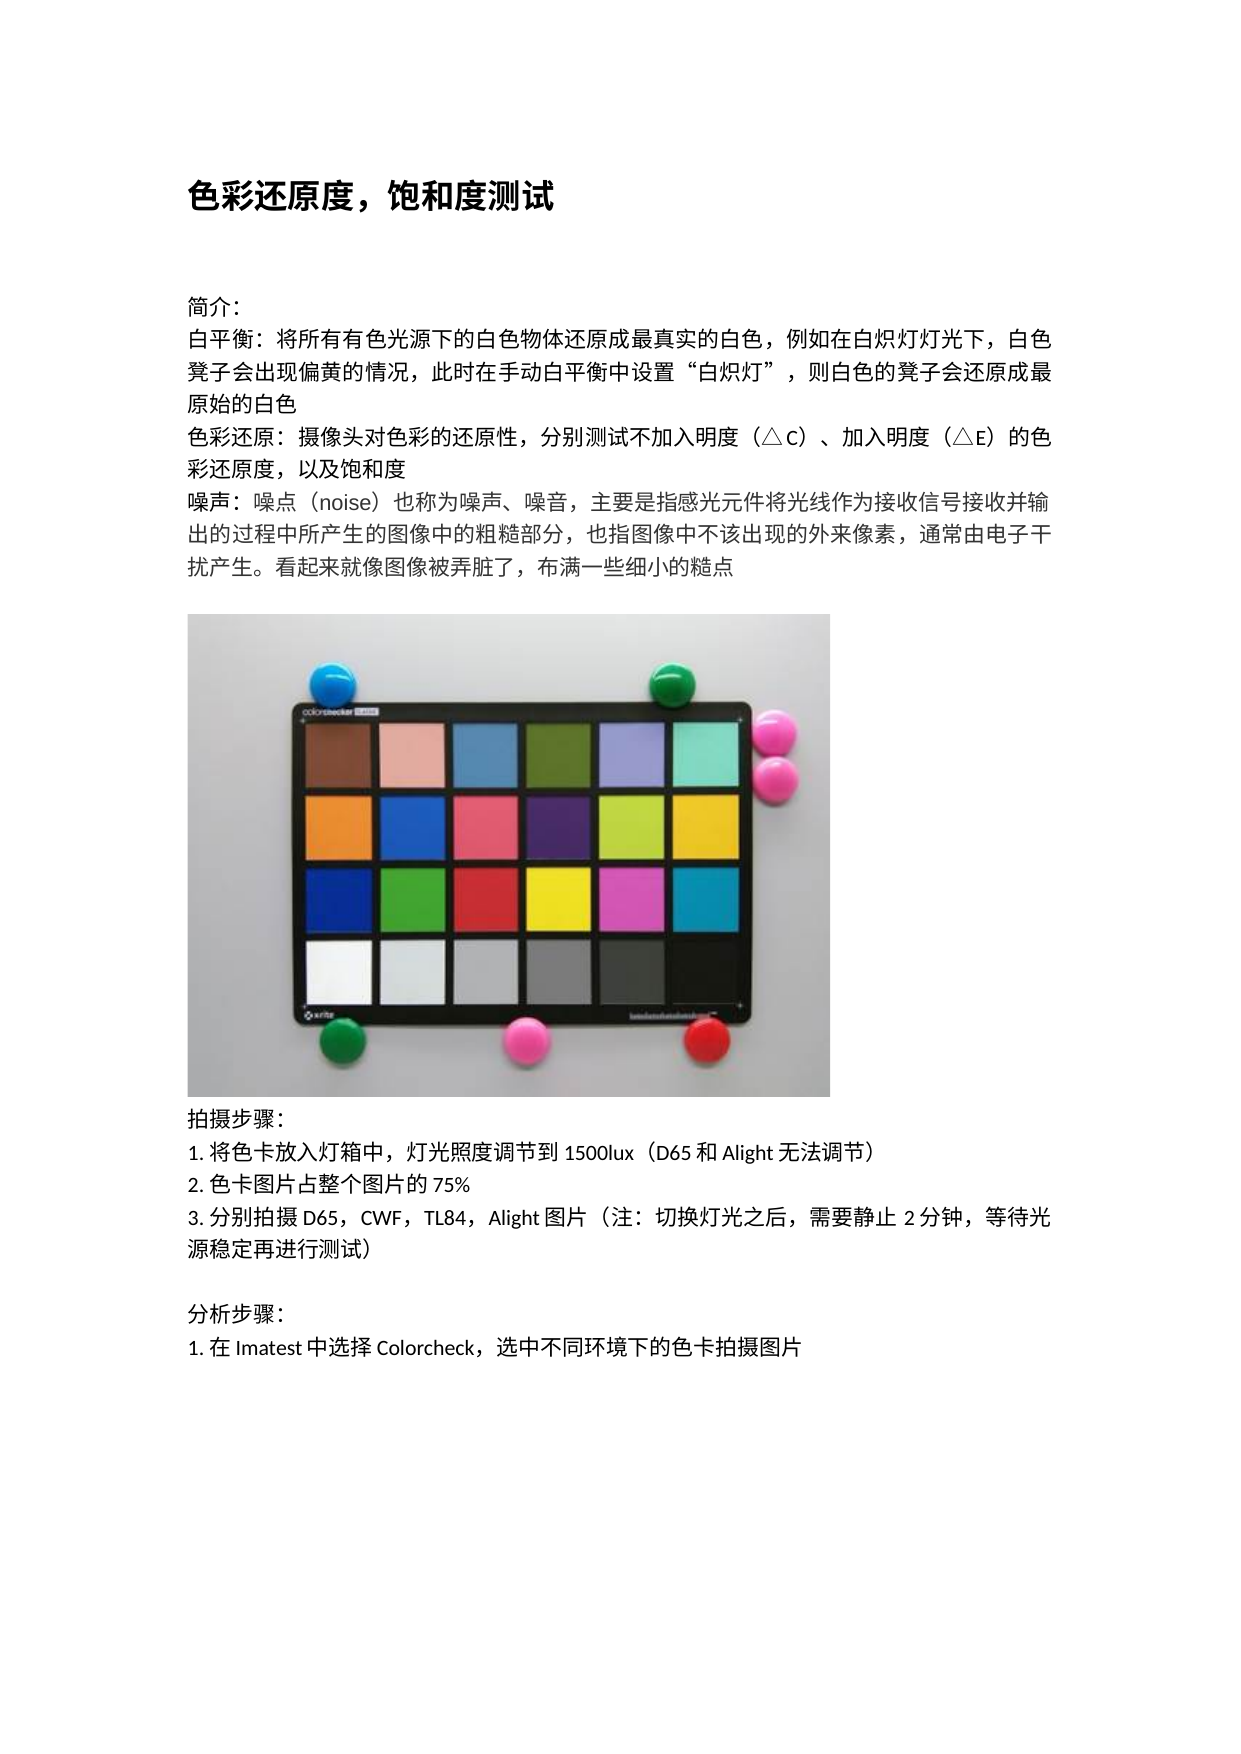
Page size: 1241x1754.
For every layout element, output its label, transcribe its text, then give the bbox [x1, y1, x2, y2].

text 1. 将色卡放入灯箱中，灯光照度调节到1500lux（D65和Alight无法调节） [187, 1134, 1053, 1167]
subtitle 色彩还原度，饱和度测试 [187, 162, 1053, 227]
text 简介： [187, 289, 1053, 322]
text 噪声：噪点（noise）也称为噪声、噪音，主要是指感光元件将光线作为接收信号接收并输出的过程中所产生的图像中的粗糙部分，也指图像中不该出现的外来像素，通常由电子干扰产生。看起来就像图像被弄脏了，布满一些细小的糙点 [187, 484, 1053, 582]
text 分析步骤： [187, 1297, 1053, 1329]
text 3. 分别拍摄D65，CWF，TL84，Alight图片（注：切换灯光之后，需要静止2分钟，等待光源稳定再进行测试） [187, 1199, 1053, 1264]
text 1. 在Imatest中选择Colorcheck，选中不同环境下的色卡拍摄图片 [187, 1329, 1053, 1362]
picture [187, 614, 830, 1097]
text 2. 色卡图片占整个图片的75% [187, 1167, 1053, 1199]
text 拍摄步骤： [187, 1102, 1053, 1134]
text 色彩还原：摄像头对色彩的还原性，分别测试不加入明度（△C）、加入明度（△E）的色彩还原度，以及饱和度 [187, 419, 1053, 484]
text 白平衡：将所有有色光源下的白色物体还原成最真实的白色，例如在白炽灯灯光下，白色凳子会出现偏黄的情况，此时在手动白平衡中设置“白炽灯”，则白色的凳子会还原成最原始的白色 [187, 322, 1053, 419]
